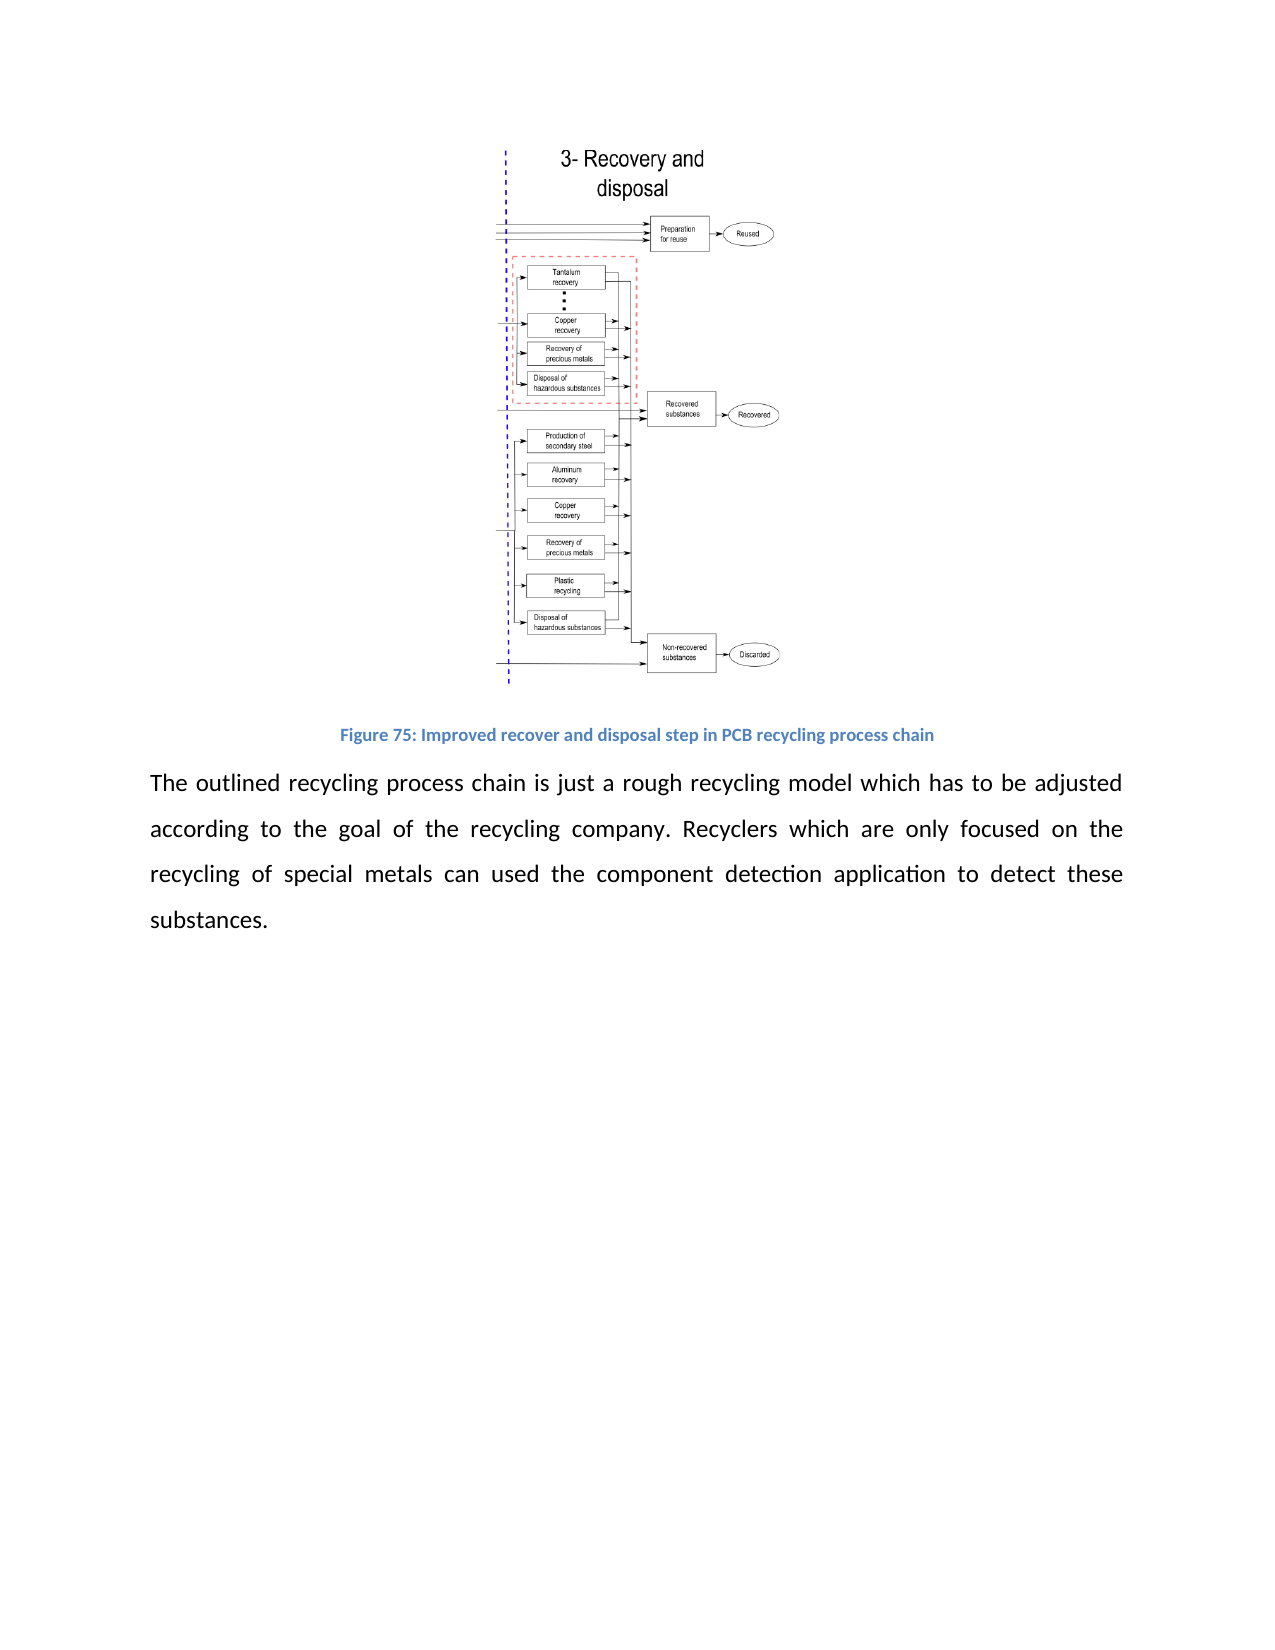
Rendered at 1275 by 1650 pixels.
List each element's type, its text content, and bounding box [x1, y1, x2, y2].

text The outlined recycling process chain is just a rough recycling model which has to be adjusted according to the goal of the recycling company. Recyclers which are only focused on the recycling of special metals can used the component detection application to detect these substances. [150, 767, 1125, 935]
picture [495, 150, 780, 688]
